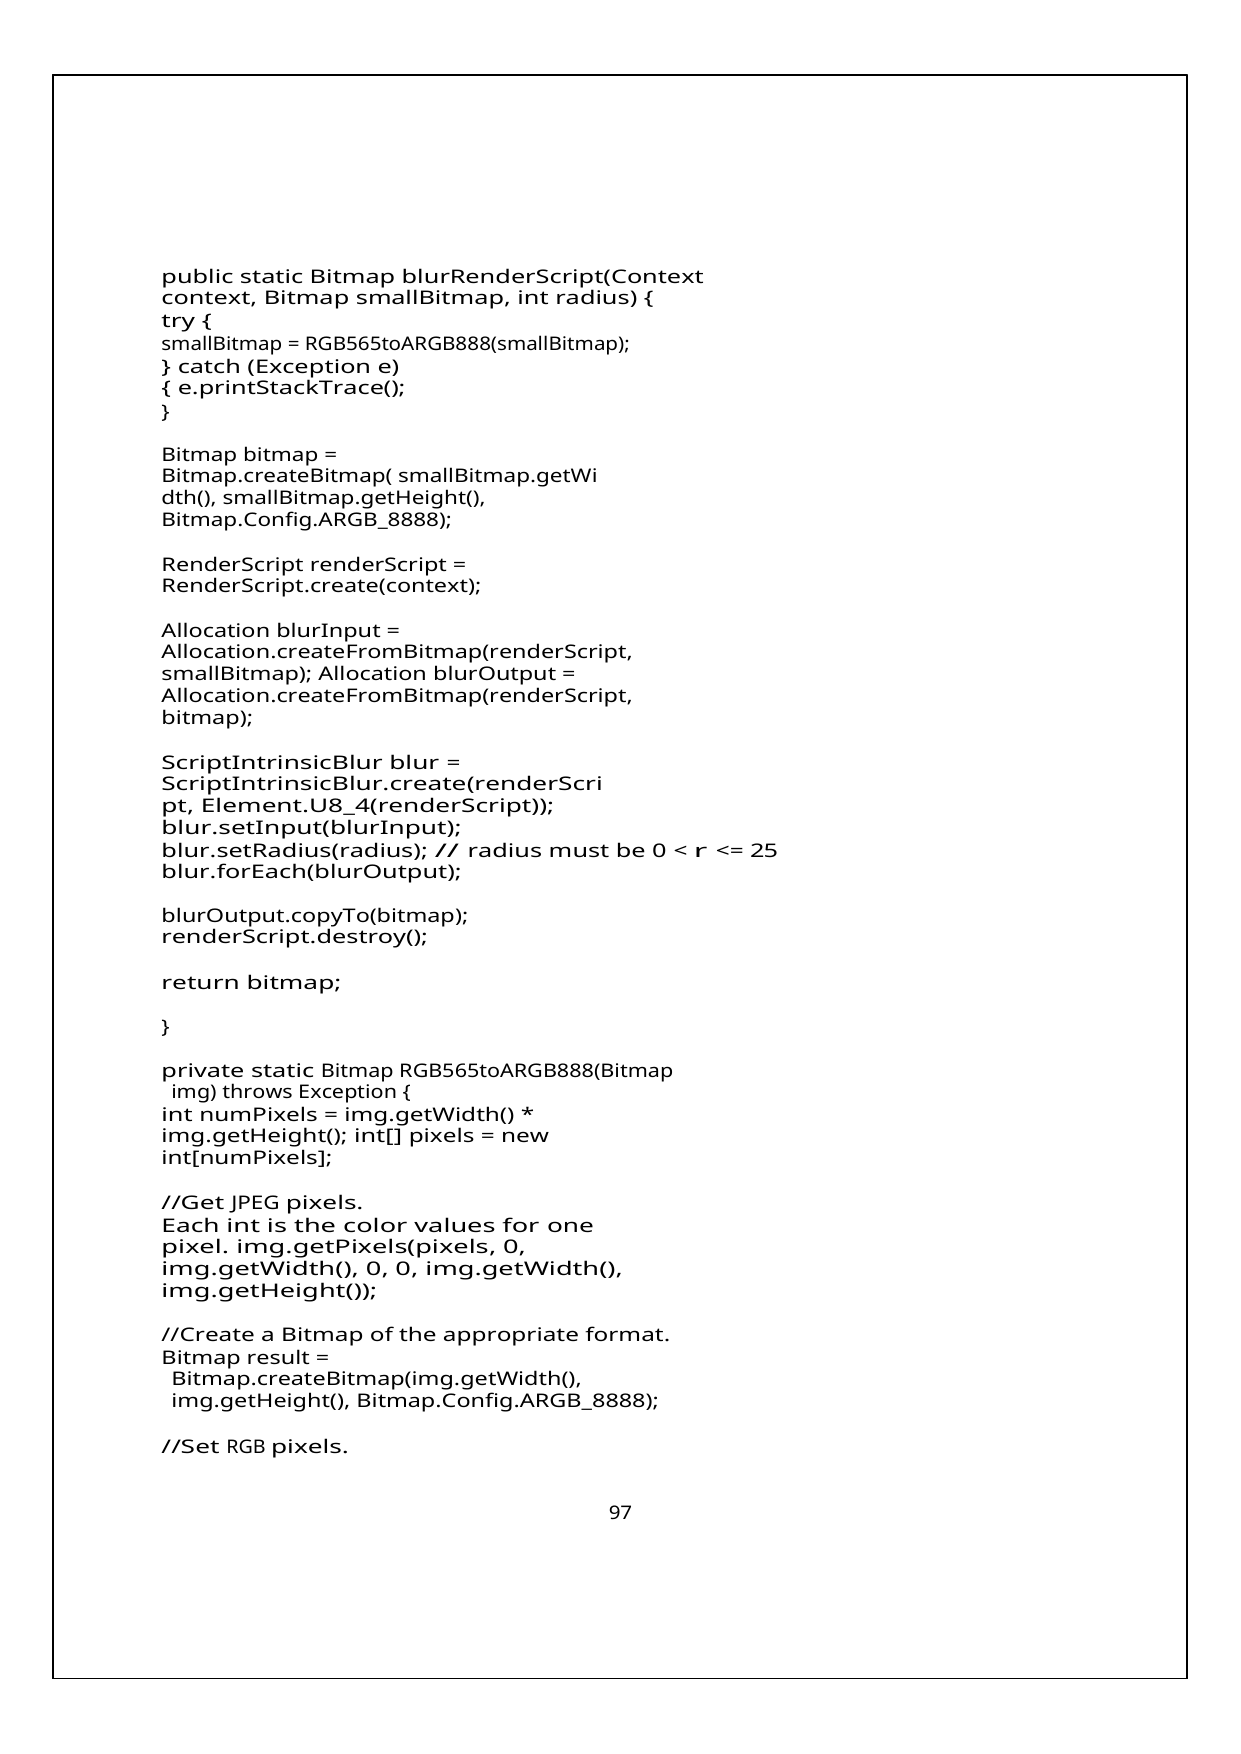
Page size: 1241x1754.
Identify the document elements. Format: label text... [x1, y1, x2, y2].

text Bitmap result = Bitmap.createBitmap(img.getWidth(), img.getHeight(), Bitmap.Config.ARGB_8888); [161, 1347, 689, 1413]
text //Create a Bitmap of the appropriate format. [161, 1322, 1198, 1347]
text Bitmap bitmap = Bitmap.createBitmap( smallBitmap.getWidth(), smallBitmap.getHeight(), Bitmap.Config.ARGB_8888); [161, 444, 609, 532]
text } catch (Exception e) { e.printStackTrace(); [161, 356, 511, 399]
text 97 [425, 1499, 815, 1524]
text //Set RGB pixels. [161, 1433, 1198, 1458]
text int numPixels = img.getWidth() * img.getHeight(); int[] pixels = new int[numPixels]; [161, 1104, 642, 1170]
text } [161, 399, 1198, 423]
text blurOutput.copyTo(bitmap); renderScript.destroy(); [161, 905, 609, 949]
text Allocation blurInput = Allocation.createFromBitmap(renderScript, smallBitmap); Allocation blurOutput = Allocation.createFromBitmap(renderScript, bitmap); [161, 620, 689, 730]
text private static Bitmap RGB565toARGB888(Bitmap img) throws Exception { [161, 1060, 689, 1104]
text try { [161, 310, 1198, 332]
text RenderScript renderScript = RenderScript.create(context); [161, 554, 609, 598]
text public static Bitmap blurRenderScript(Context context, Bitmap smallBitmap, int radius) { [161, 266, 705, 310]
text blur.setRadius(radius); // radius must be 0 < r <= 25 blur.forEach(blurOutput); [161, 840, 848, 883]
text } [161, 1013, 1198, 1039]
text //Get JPEG pixels. [161, 1189, 1198, 1214]
text ScriptIntrinsicBlur blur = ScriptIntrinsicBlur.create(renderScript, Element.U8_4(renderScript)); blur.setInput(blurInput); [161, 752, 609, 840]
text return bitmap; [161, 969, 1198, 994]
text smallBitmap = RGB565toARGB888(smallBitmap); [161, 332, 1198, 355]
text Each int is the color values for one pixel. img.getPixels(pixels, 0, img.getWidth(), 0, 0, img.getWidth(), img.getHeight()); [161, 1215, 629, 1302]
